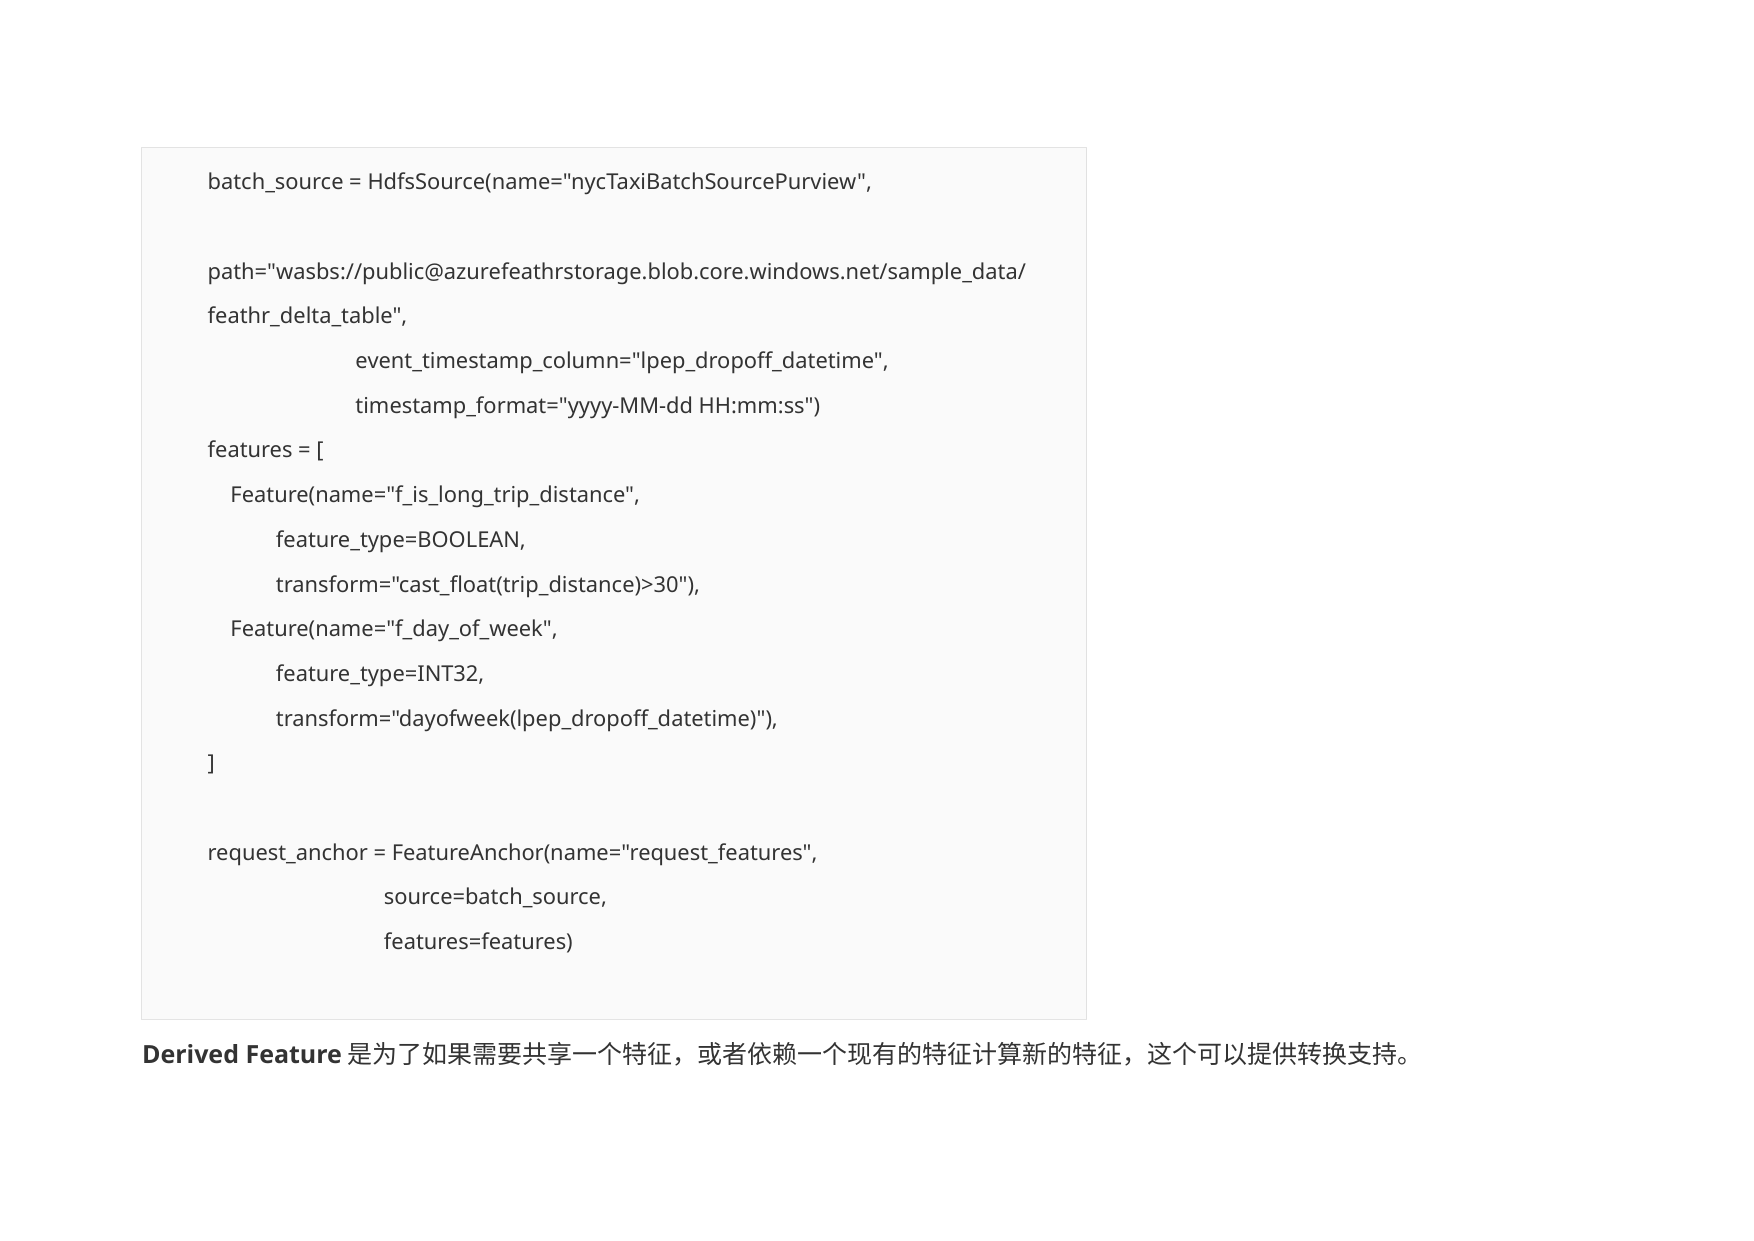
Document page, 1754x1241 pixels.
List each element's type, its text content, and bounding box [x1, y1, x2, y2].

list Derived Feature是为了如果需要共享一个特征，或者依赖一个现有的特征计算新的特征，这个可以提供转换支持。 [142, 1035, 1612, 1071]
